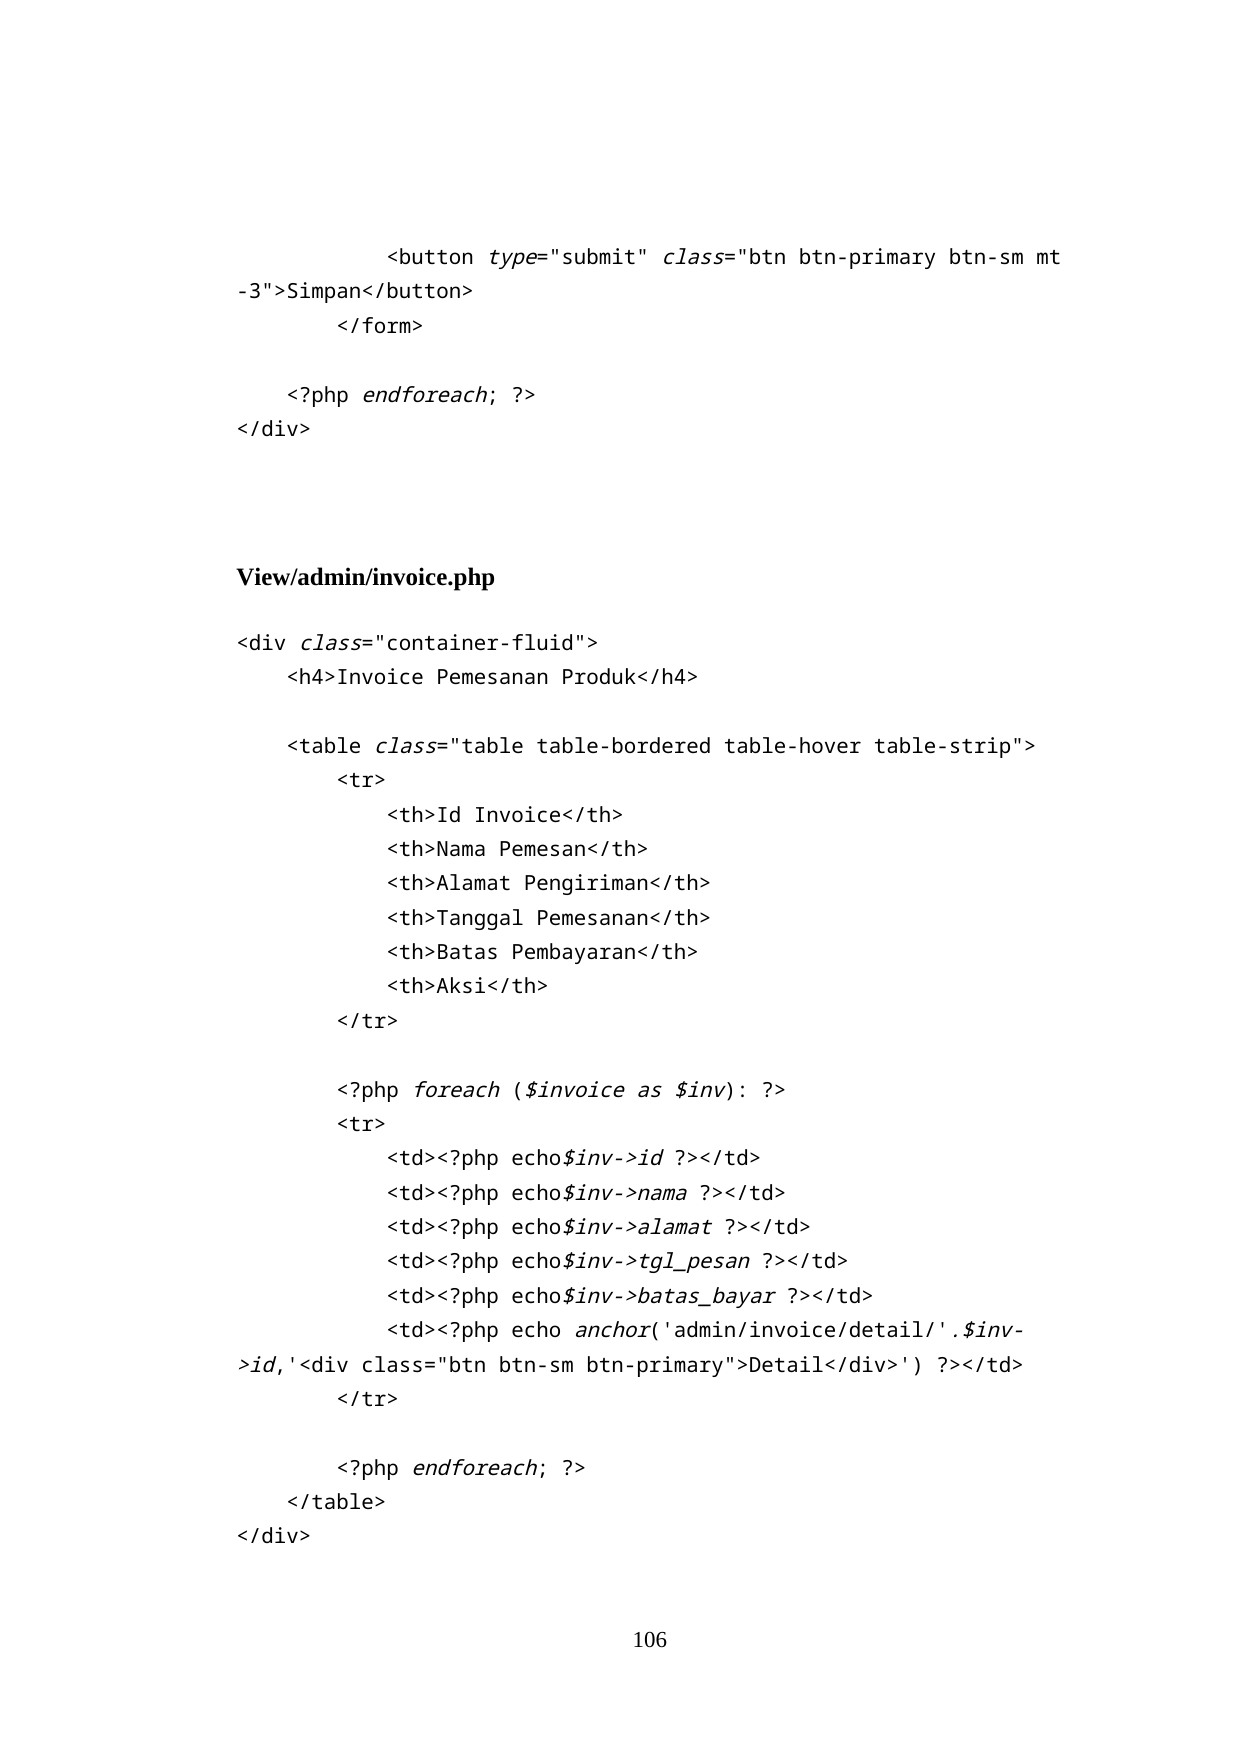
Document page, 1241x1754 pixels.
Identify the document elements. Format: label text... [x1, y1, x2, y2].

text <th>Id Invoice</th> [236, 794, 1063, 828]
text </table> [236, 1481, 1063, 1516]
text </div> [236, 408, 1063, 442]
text <h4>Invoice Pemesanan Produk</h4> [236, 656, 1063, 691]
text <td><?php echo$inv->alamat ?></td> [236, 1206, 1063, 1241]
text <?php endforeach; ?> [236, 374, 1063, 408]
text <div class="container-fluid"> [236, 622, 1063, 656]
text <td><?php echo anchor('admin/invoice/detail/'.$inv->id,'<div class="btn btn-sm btn-primary">Detail</div>') ?></td> [236, 1309, 1063, 1378]
text <?php endforeach; ?> [236, 1447, 1063, 1481]
text View/admin/invoice.php [236, 562, 1063, 591]
text <th>Alamat Pengiriman</th> [236, 862, 1063, 897]
text <table class="table table-bordered table-hover table-strip"> [236, 725, 1063, 759]
text <th>Aksi</th> [236, 966, 1063, 1000]
text <th>Nama Pemesan</th> [236, 828, 1063, 862]
text <td><?php echo$inv->tgl_pesan ?></td> [236, 1241, 1063, 1275]
text </form> [236, 305, 1063, 339]
text </tr> [236, 1378, 1063, 1412]
text <td><?php echo$inv->batas_bayar ?></td> [236, 1275, 1063, 1309]
text </tr> [236, 1000, 1063, 1034]
text <td><?php echo$inv->nama ?></td> [236, 1172, 1063, 1206]
text <td><?php echo$inv->id ?></td> [236, 1137, 1063, 1172]
text <?php foreach ($invoice as $inv): ?> [236, 1069, 1063, 1103]
text <button type="submit" class="btn btn-primary btn-sm mt-3">Simpan</button> [236, 236, 1063, 305]
text <tr> [236, 1103, 1063, 1137]
text <tr> [236, 759, 1063, 794]
text <th>Tanggal Pemesanan</th> [236, 897, 1063, 931]
text </div> [236, 1516, 1063, 1550]
text <th>Batas Pembayaran</th> [236, 931, 1063, 966]
